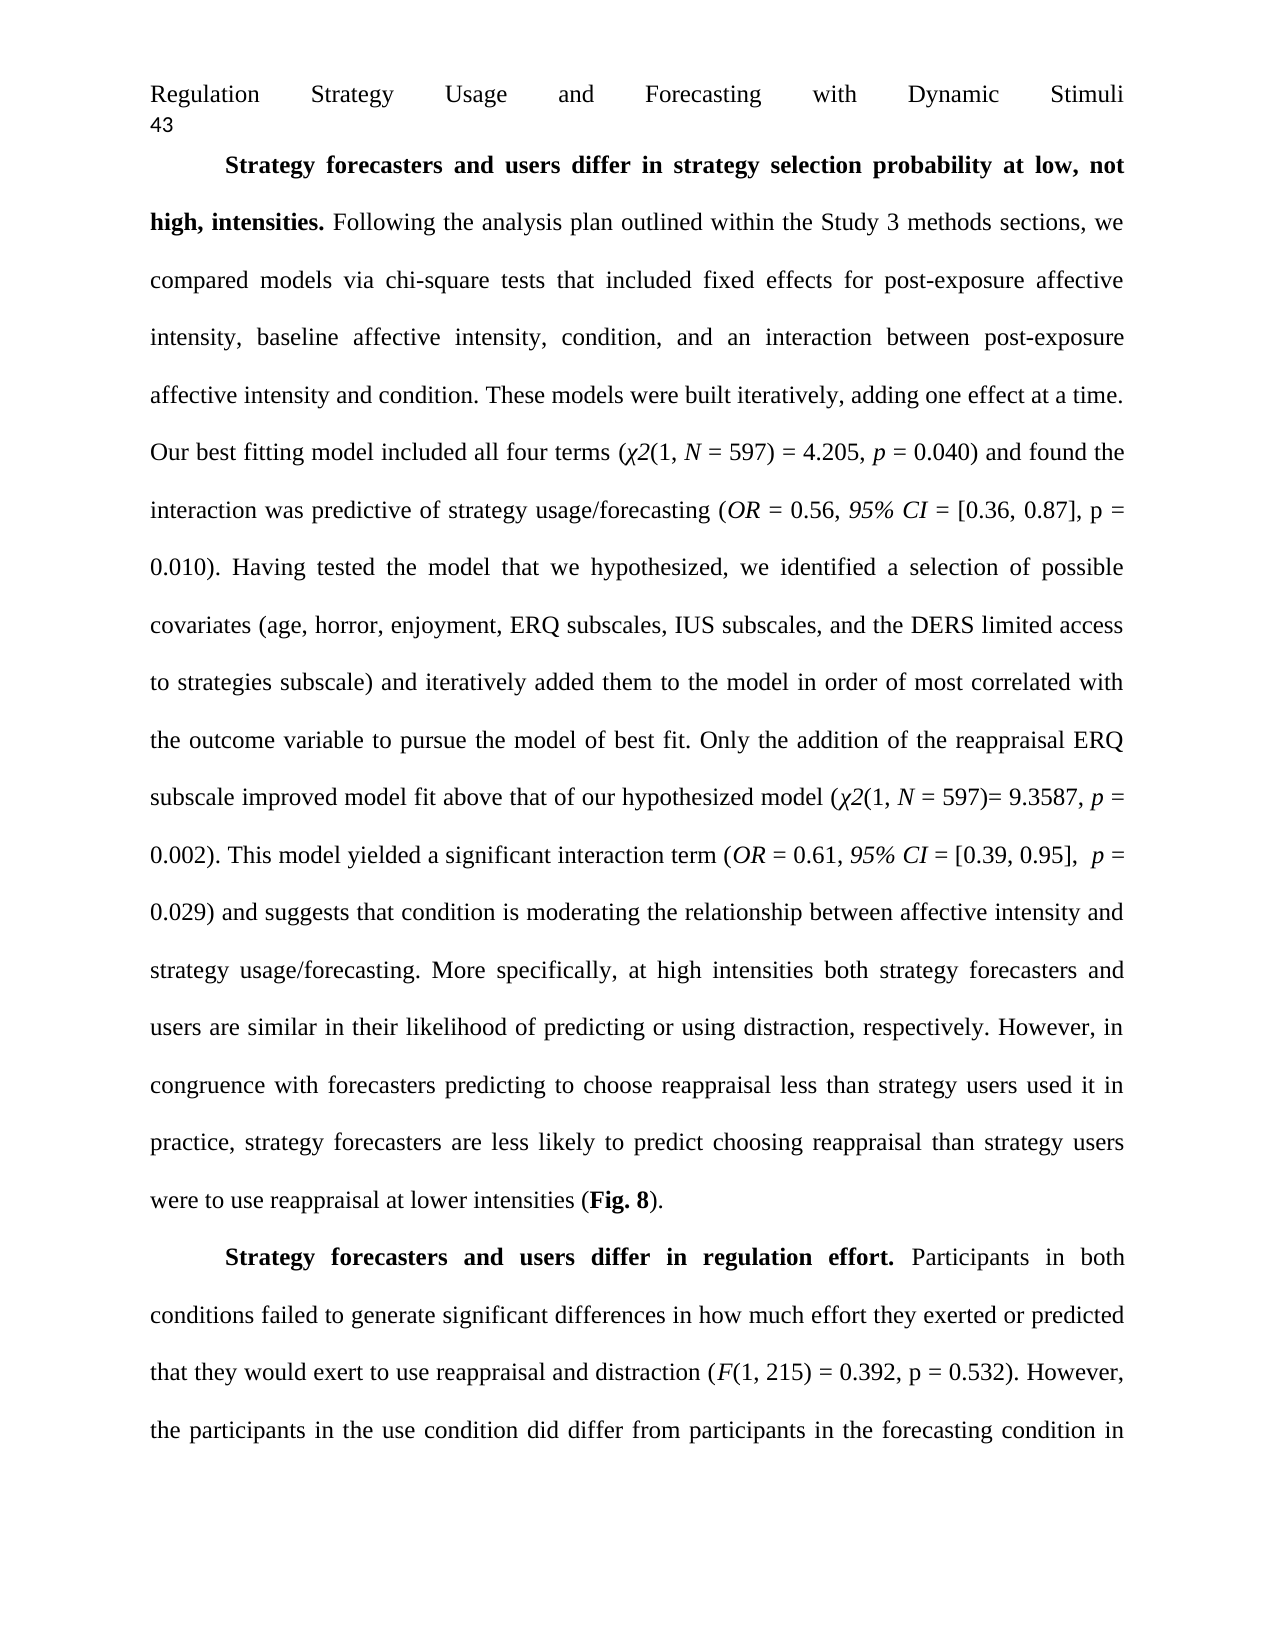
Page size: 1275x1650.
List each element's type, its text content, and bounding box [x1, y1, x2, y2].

text Strategy forecasters and users differ in strategy selection probability at low, not high, intensities. Following the analysis plan outlined within the Study 3 methods sections, we compared models via chi-square tests that included fixed effects for post-exposure affective intensity, baseline affective intensity, condition, and an interaction between post-exposure affective intensity and condition. These models were built iteratively, adding one effect at a time. Our best fitting model included all four terms (χ2(1, N = 597) = 4.205, p = 0.040) and found the interaction was predictive of strategy usage/forecasting (OR = 0.56, 95% CI = [0.36, 0.87], p = 0.010). Having tested the model that we hypothesized, we identified a selection of possible covariates (age, horror, enjoyment, ERQ subscales, IUS subscales, and the DERS limited access to strategies subscale) and iteratively added them to the model in order of most correlated with the outcome variable to pursue the model of best fit. Only the addition of the reappraisal ERQ subscale improved model fit above that of our hypothesized model (χ2(1, N = 597)= 9.3587, p = 0.002). This model yielded a significant interaction term (OR = 0.61, 95% CI = [0.39, 0.95], p = 0.029) and suggests that condition is moderating the relationship between affective intensity and strategy usage/forecasting. More specifically, at high intensities both strategy forecasters and users are similar in their likelihood of predicting or using distraction, respectively. However, in congruence with forecasters predicting to choose reappraisal less than strategy users used it in practice, strategy forecasters are less likely to predict choosing reappraisal than strategy users were to use reappraisal at lower intensities (Fig. 8). [150, 150, 1125, 1214]
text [150, 1242, 1125, 1444]
